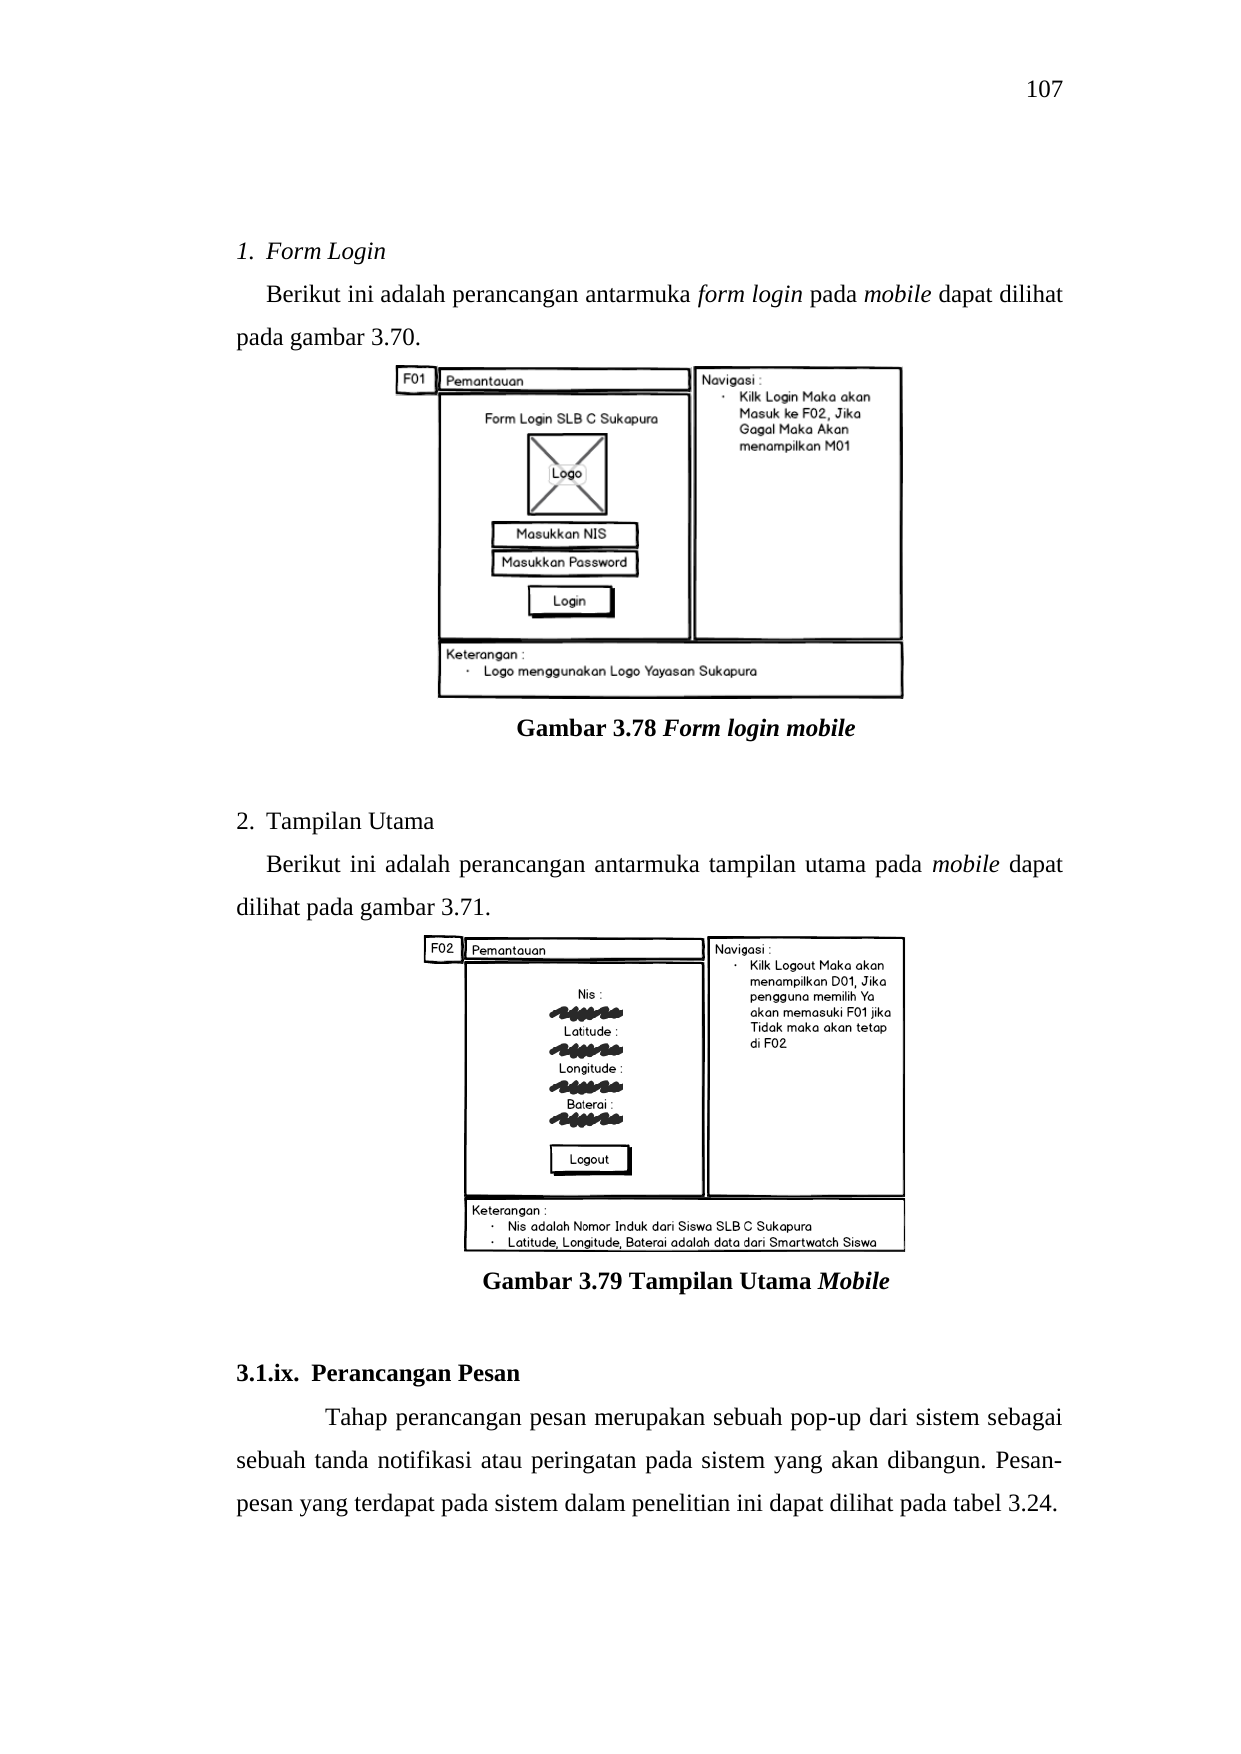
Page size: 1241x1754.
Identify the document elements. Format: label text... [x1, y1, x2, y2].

subtitle Perancangan Pesan [236, 1358, 1063, 1387]
picture [423, 935, 905, 1252]
text Berikut ini adalah perancangan antarmuka tampilan utama pada mobile dapat dilihat pada gambar 3.71. [236, 849, 1063, 921]
text Berikut ini adalah perancangan antarmuka form login pada mobile dapat dilihat pada gambar 3.70. [236, 279, 1063, 351]
picture [395, 365, 904, 699]
list Tahap perancangan pesan merupakan sebuah pop-up dari sistem sebagai sebuah tanda notifikasi atau peringatan pada sistem yang akan dibangun. Pesan-pesan yang terdapat pada sistem dalam penelitian ini dapat dilihat pada tabel 3.24. [236, 1402, 1063, 1517]
list Form Login [236, 236, 1063, 265]
list Tampilan Utama [236, 806, 1063, 835]
